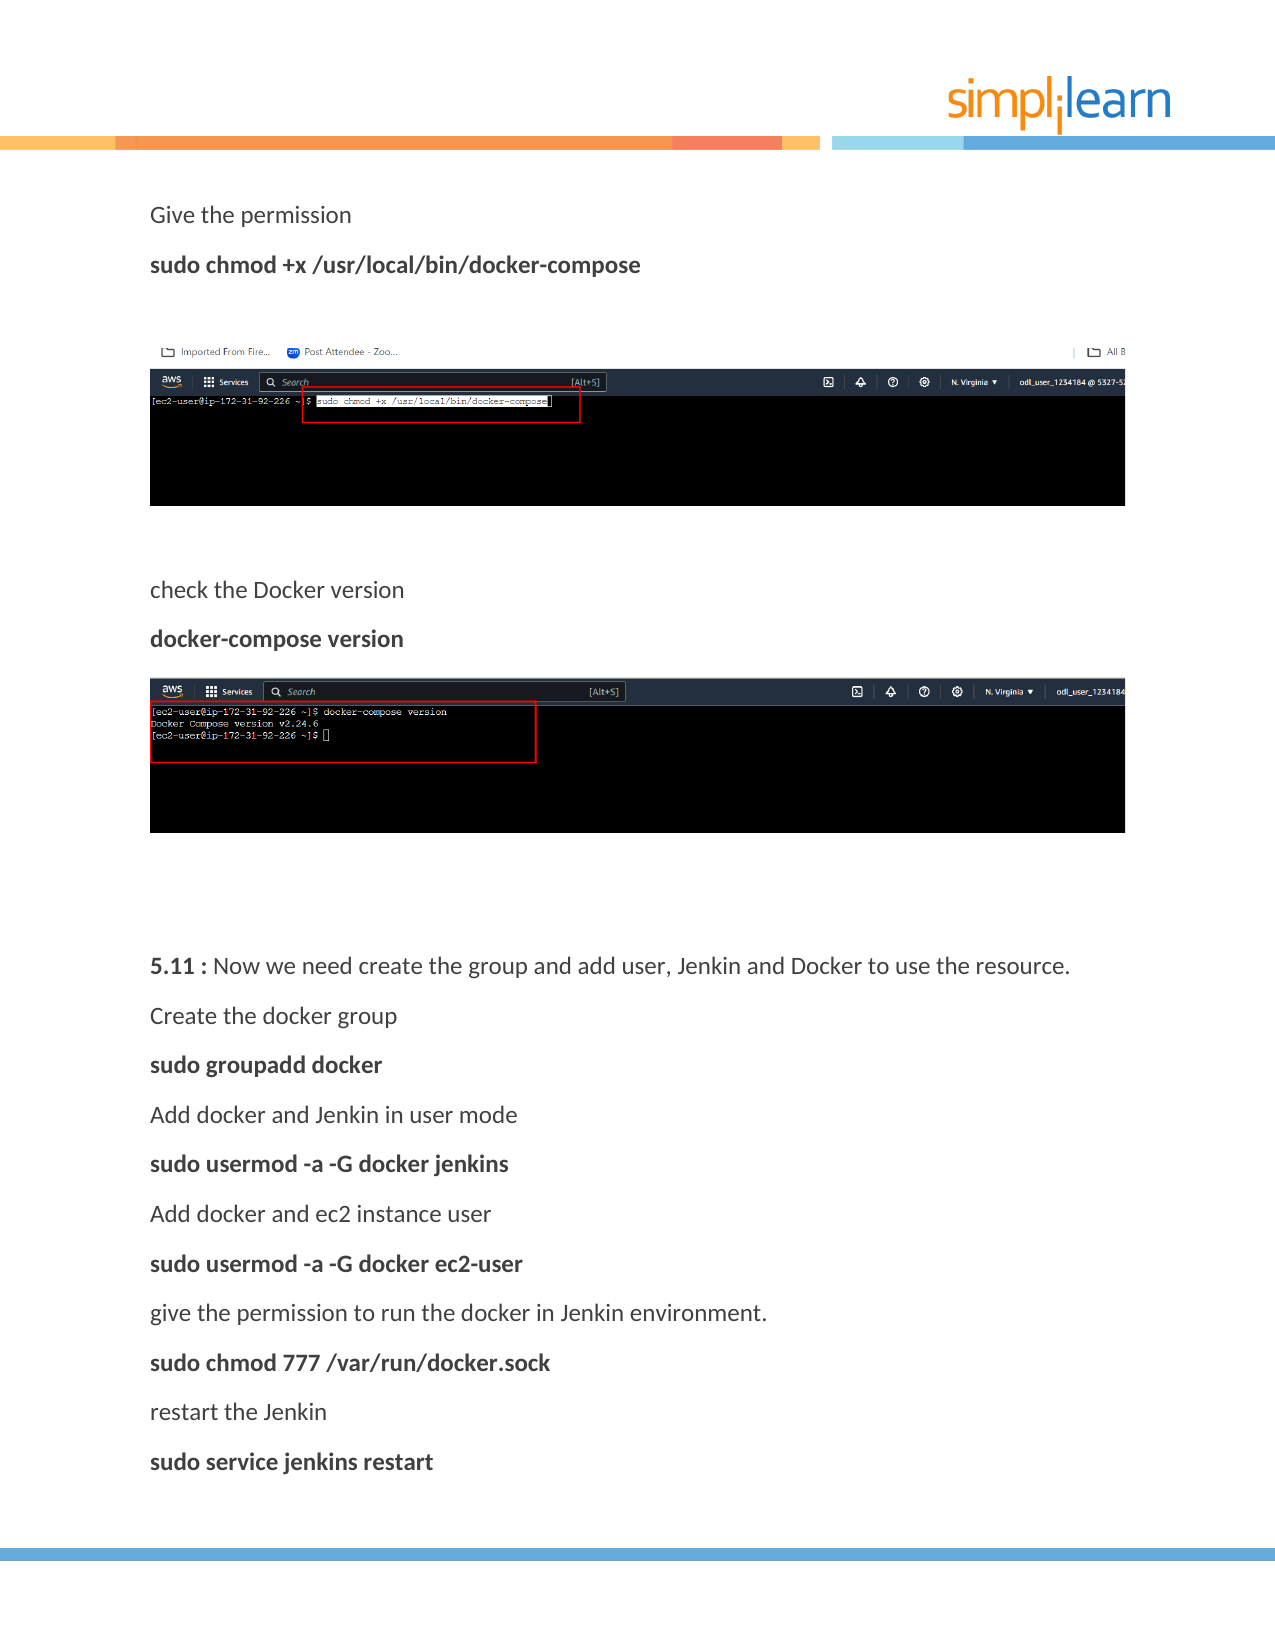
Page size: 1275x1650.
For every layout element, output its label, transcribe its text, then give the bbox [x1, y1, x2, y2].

picture [0, 76, 1275, 150]
text Add docker and ec2 instance user [150, 1198, 1125, 1229]
picture [0, 1548, 1275, 1562]
text 5.11 : Now we need create the group and add user, Jenkin and Docker to use the resource. [150, 950, 1125, 981]
text restart the Jenkin [150, 1396, 1125, 1427]
text sudo service jenkins restart [150, 1446, 1125, 1477]
text sudo chmod 777 /var/run/docker.sock [150, 1347, 1125, 1377]
text check the Docker version [150, 574, 1125, 604]
text Give the permission [150, 199, 1125, 230]
text give the permission to run the docker in Jenkin environment. [150, 1297, 1125, 1328]
picture [150, 673, 1125, 833]
text sudo chmod +x /usr/local/bin/docker-compose [150, 249, 1125, 280]
text Add docker and Jenkin in user mode [150, 1099, 1125, 1129]
text sudo groupadd docker [150, 1049, 1125, 1080]
text Create the docker group [150, 1000, 1125, 1030]
text sudo usermod -a -G docker jenkins [150, 1148, 1125, 1179]
picture [150, 348, 1125, 506]
text docker-compose version [150, 624, 1125, 654]
text sudo usermod -a -G docker ec2-user [150, 1248, 1125, 1278]
